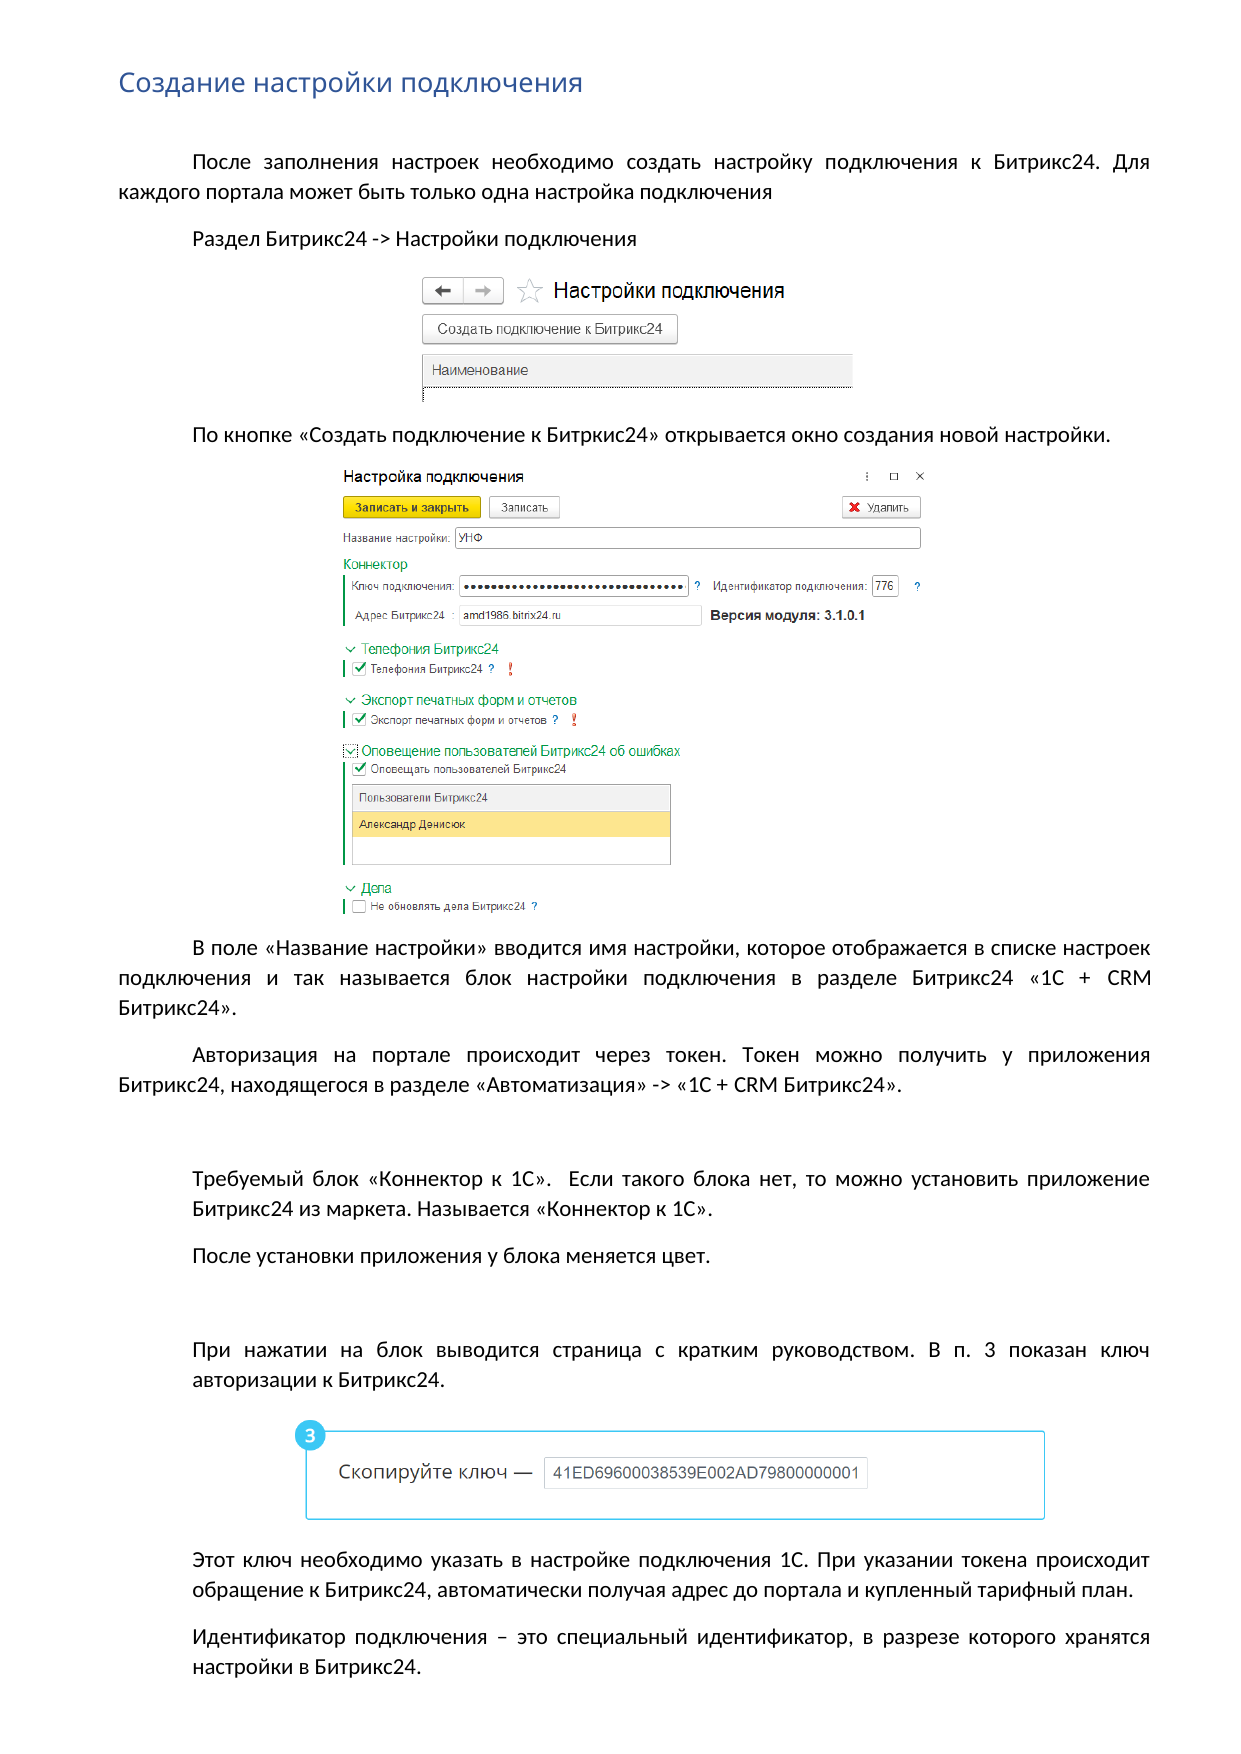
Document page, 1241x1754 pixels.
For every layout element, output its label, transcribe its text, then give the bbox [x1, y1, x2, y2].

subtitle Создание настройки подключения [118, 63, 1152, 100]
text Идентификатор подключения – это специальный идентификатор, в разрезе которого хранятся настройки в Битрикс24. [192, 1622, 1152, 1680]
text После заполнения настроек необходимо создать настройку подключения к Битрикс24. Для каждого портала может быть только одна настройка подключения [118, 147, 1152, 205]
text После установки приложения у блока меняется цвет. [192, 1241, 1152, 1269]
text В поле «Название настройки» вводится имя настройки, которое отображается в списке настроек подключения и так называется блок настройки подключения в разделе Битрикс24 «1С + CRM Битрикс24». [118, 933, 1152, 1021]
text Требуемый блок «Коннектор к 1С». Если такого блока нет, то можно установить приложение Битрикс24 из маркета. Называется «Коннектор к 1С». [192, 1164, 1152, 1222]
picture [340, 467, 930, 915]
picture [292, 1412, 1052, 1527]
text Авторизация на портале происходит через токен. Токен можно получить у приложения Битрикс24, находящегося в разделе «Автоматизация» -> «1С + CRM Битрикс24». [118, 1040, 1152, 1098]
text Этот ключ необходимо указать в настройке подключения 1С. При указании токена происходит обращение к Битрикс24, автоматически получая адрес до портала и купленный тарифный план. [192, 1545, 1152, 1603]
text По кнопке «Создать подключение к Битркис24» открывается окно создания новой настройки. [118, 420, 1152, 448]
picture [417, 271, 853, 402]
text При нажатии на блок выводится страница с кратким руководством. В п. 3 показан ключ авторизации к Битрикс24. [192, 1335, 1152, 1393]
text Раздел Битрикс24 -> Настройки подключения [118, 224, 1152, 252]
